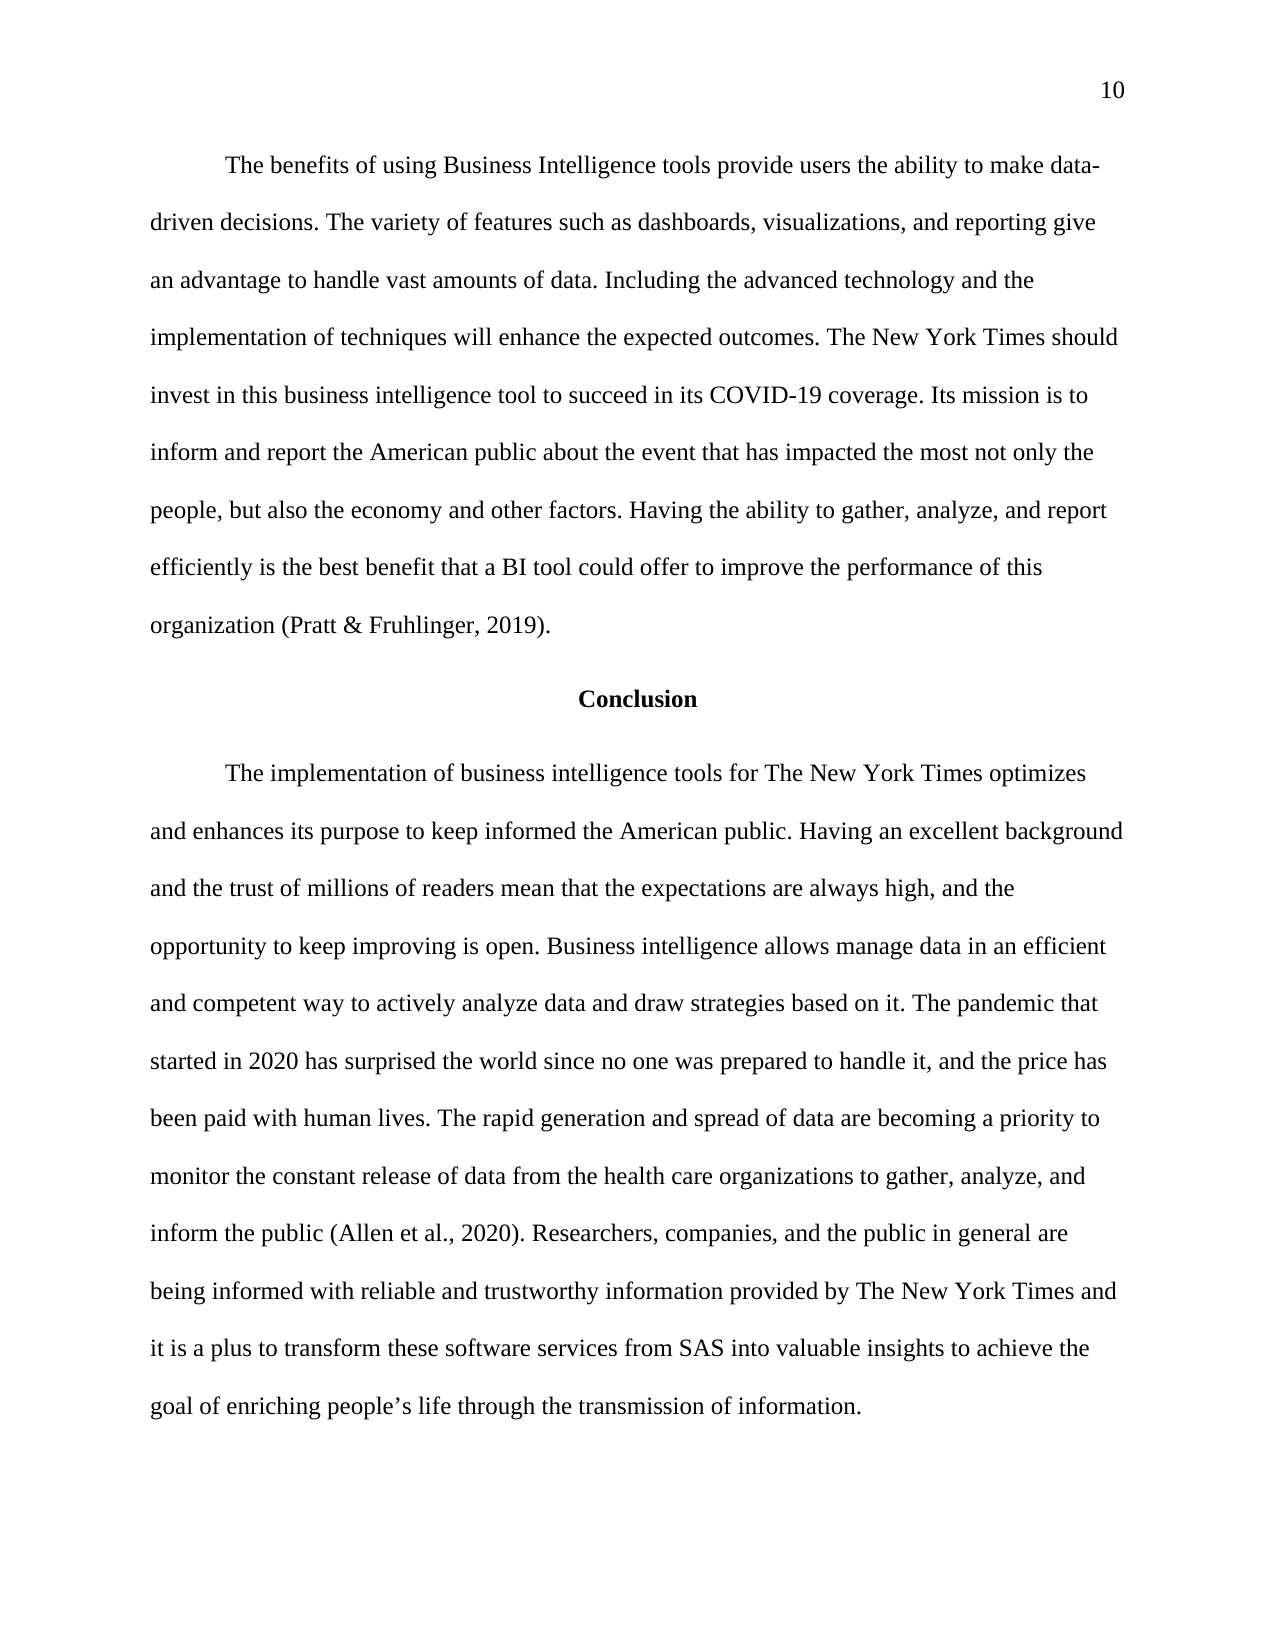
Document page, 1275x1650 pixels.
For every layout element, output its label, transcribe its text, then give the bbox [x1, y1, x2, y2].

text The benefits of using Business Intelligence tools provide users the ability to make data-driven decisions. The variety of features such as dashboards, visualizations, and reporting give an advantage to handle vast amounts of data. Including the advanced technology and the implementation of techniques will enhance the expected outcomes. The New York Times should invest in this business intelligence tool to succeed in its COVID-19 coverage. Its mission is to inform and report the American public about the event that has impacted the most not only the people, but also the economy and other factors. Having the ability to gather, analyze, and report efficiently is the best benefit that a BI tool could offer to improve the performance of this organization (Pratt & Fruhlinger, 2019). [150, 150, 1125, 639]
text The implementation of business intelligence tools for The New York Times optimizes and enhances its purpose to keep informed the American public. Having an excellent background and the trust of millions of readers mean that the expectations are always high, and the opportunity to keep improving is open. Business intelligence allows manage data in an efficient and competent way to actively analyze data and draw strategies based on it. The pandemic that started in 2020 has surprised the world since no one was prepared to handle it, and the price has been paid with human lives. The rapid generation and spread of data are becoming a priority to monitor the constant release of data from the health care organizations to gather, analyze, and inform the public (Allen et al., 2020). Researchers, companies, and the public in general are being informed with reliable and trustworthy information provided by The New York Times and it is a plus to transform these software services from SAS into valuable insights to achieve the goal of enriching people’s life through the transmission of information. [150, 758, 1125, 1419]
text Conclusion [150, 684, 1125, 713]
